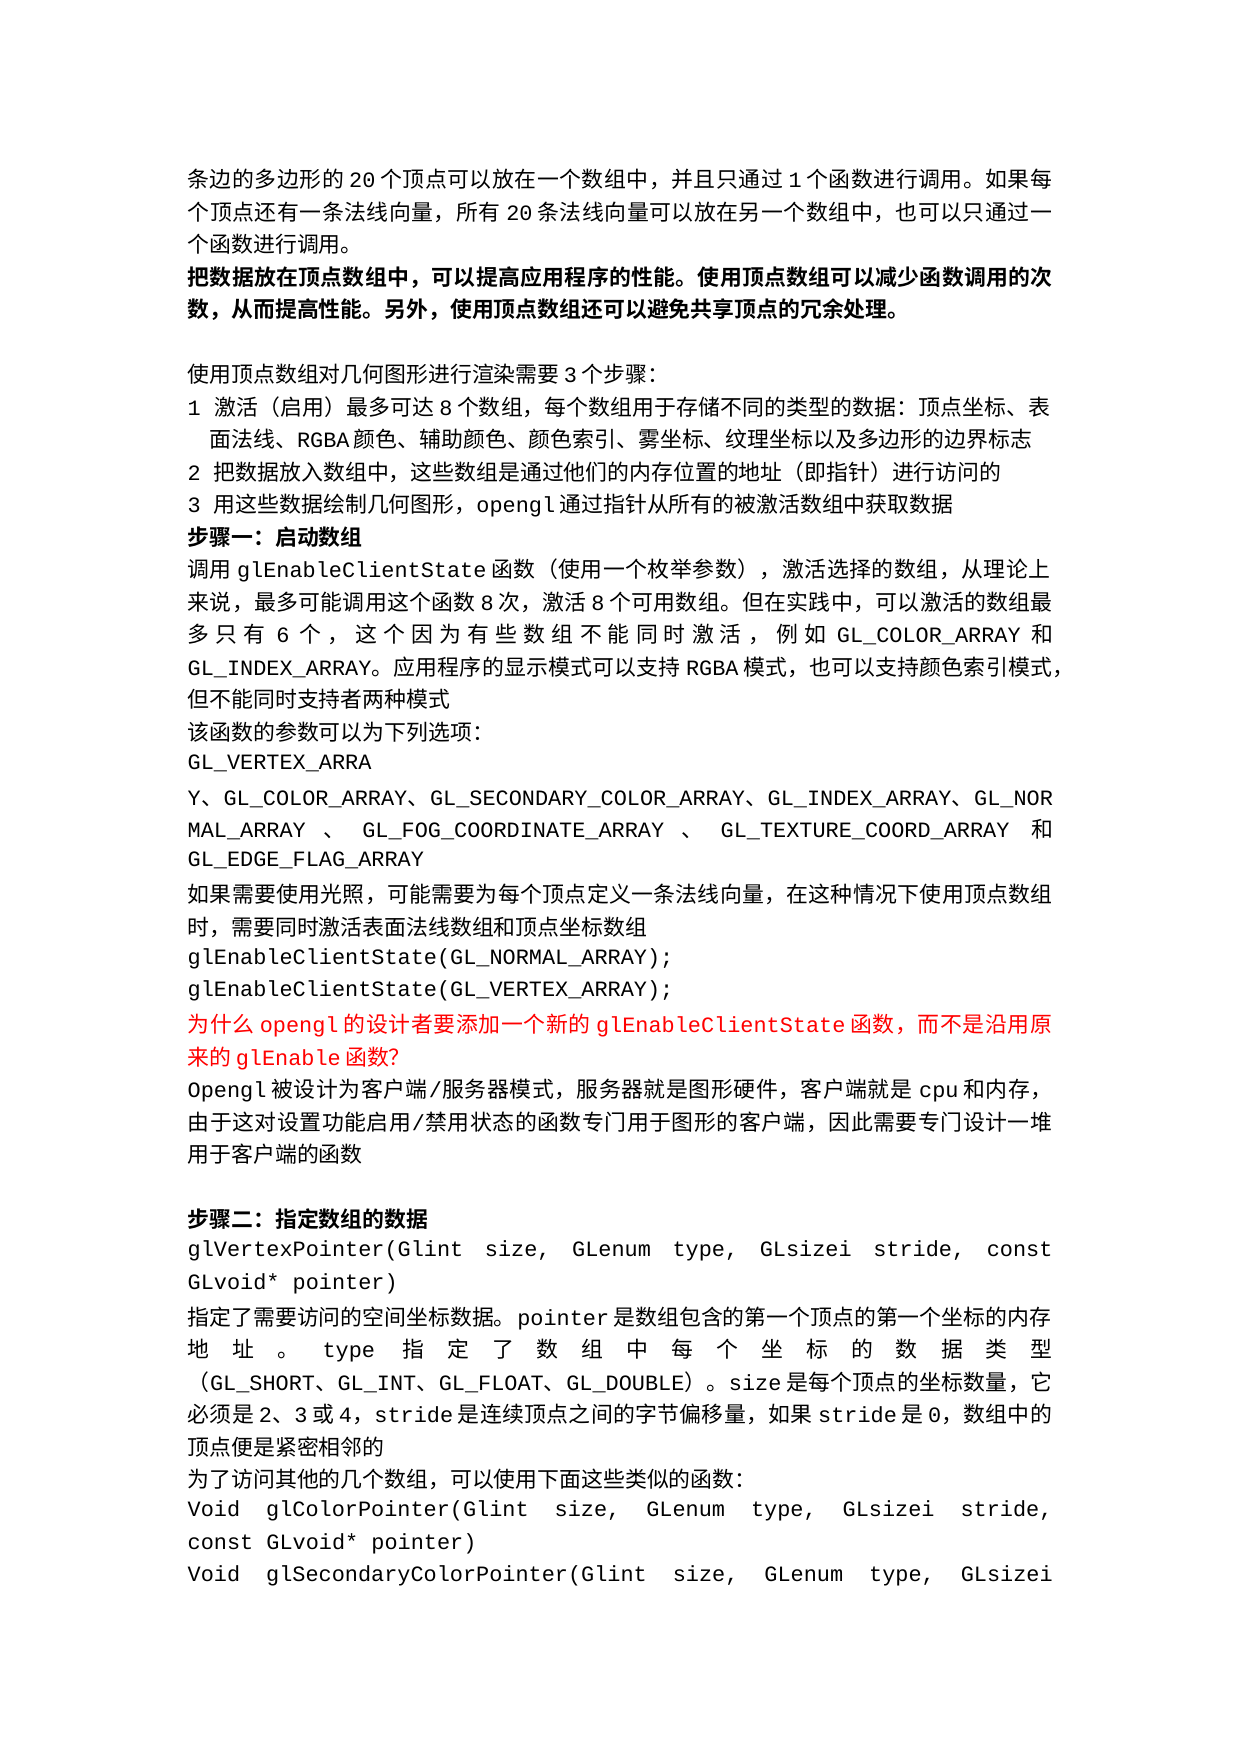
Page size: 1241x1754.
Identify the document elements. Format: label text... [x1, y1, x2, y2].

text GL_VERTEX_ARRAY、GL_COLOR_ARRAY、GL_SECONDARY_COLOR_ARRAY、GL_INDEX_ARRAY、GL_NORMAL_ARRAY、GL_FOG_COORDINATE_ARRAY、GL_TEXTURE_COORD_ARRAY和GL_EDGE_FLAG_ARRAY [187, 747, 1053, 877]
text 步骤二：指定数组的数据 [187, 1202, 1053, 1234]
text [187, 1559, 1053, 1592]
text glVertexPointer(Glint size, GLenum type, GLsizei stride, const GLvoid* pointer) [187, 1234, 1053, 1299]
text 使用顶点数组对几何图形进行渲染需要3个步骤： [187, 357, 1053, 389]
text 指定了需要访问的空间坐标数据。pointer是数组包含的第一个顶点的第一个坐标的内存地址。type指定了数组中每个坐标的数据类型（GL_SHORT、GL_INT、GL_FLOAT、GL_DOUBLE）。size是每个顶点的坐标数量，它必须是2、3或4，stride是连续顶点之间的字节偏移量，如果stride是0，数组中的顶点便是紧密相邻的 [187, 1299, 1053, 1462]
text glEnableClientState(GL_VERTEX_ARRAY); [187, 974, 1053, 1007]
text 为了访问其他的几个数组，可以使用下面这些类似的函数： [187, 1462, 1053, 1494]
text 1 激活（启用）最多可达8个数组，每个数组用于存储不同的类型的数据：顶点坐标、表面法线、RGBA颜色、辅助颜色、颜色索引、雾坐标、纹理坐标以及多边形的边界标志 [187, 389, 1053, 454]
text 3 用这些数据绘制几何图形，opengl通过指针从所有的被激活数组中获取数据 [187, 487, 1053, 519]
text glEnableClientState(GL_NORMAL_ARRAY); [187, 942, 1053, 974]
text 如果需要使用光照，可能需要为每个顶点定义一条法线向量，在这种情况下使用顶点数组时，需要同时激活表面法线数组和顶点坐标数组 [187, 877, 1053, 942]
text 该函数的参数可以为下列选项： [187, 714, 1053, 747]
text 为什么opengl的设计者要添加一个新的glEnableClientState函数，而不是沿用原来的glEnable函数？ [187, 1007, 1053, 1072]
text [187, 162, 1053, 259]
text 2 把数据放入数组中，这些数组是通过他们的内存位置的地址（即指针）进行访问的 [187, 454, 1053, 487]
text Void glColorPointer(Glint size, GLenum type, GLsizei stride, const GLvoid* pointer) [187, 1494, 1053, 1559]
text 调用glEnableClientState函数（使用一个枚举参数），激活选择的数组，从理论上来说，最多可能调用这个函数8次，激活8个可用数组。但在实践中，可以激活的数组最多只有6个，这个因为有些数组不能同时激活，例如GL_COLOR_ARRAY和GL_INDEX_ARRAY。应用程序的显示模式可以支持RGBA模式，也可以支持颜色索引模式，但不能同时支持者两种模式 [187, 552, 1053, 714]
text Opengl被设计为客户端/服务器模式，服务器就是图形硬件，客户端就是cpu和内存，由于这对设置功能启用/禁用状态的函数专门用于图形的客户端，因此需要专门设计一堆用于客户端的函数 [187, 1072, 1053, 1169]
text 把数据放在顶点数组中，可以提高应用程序的性能。使用顶点数组可以减少函数调用的次数，从而提高性能。另外，使用顶点数组还可以避免共享顶点的冗余处理。 [187, 259, 1053, 324]
text 步骤一：启动数组 [187, 519, 1053, 552]
